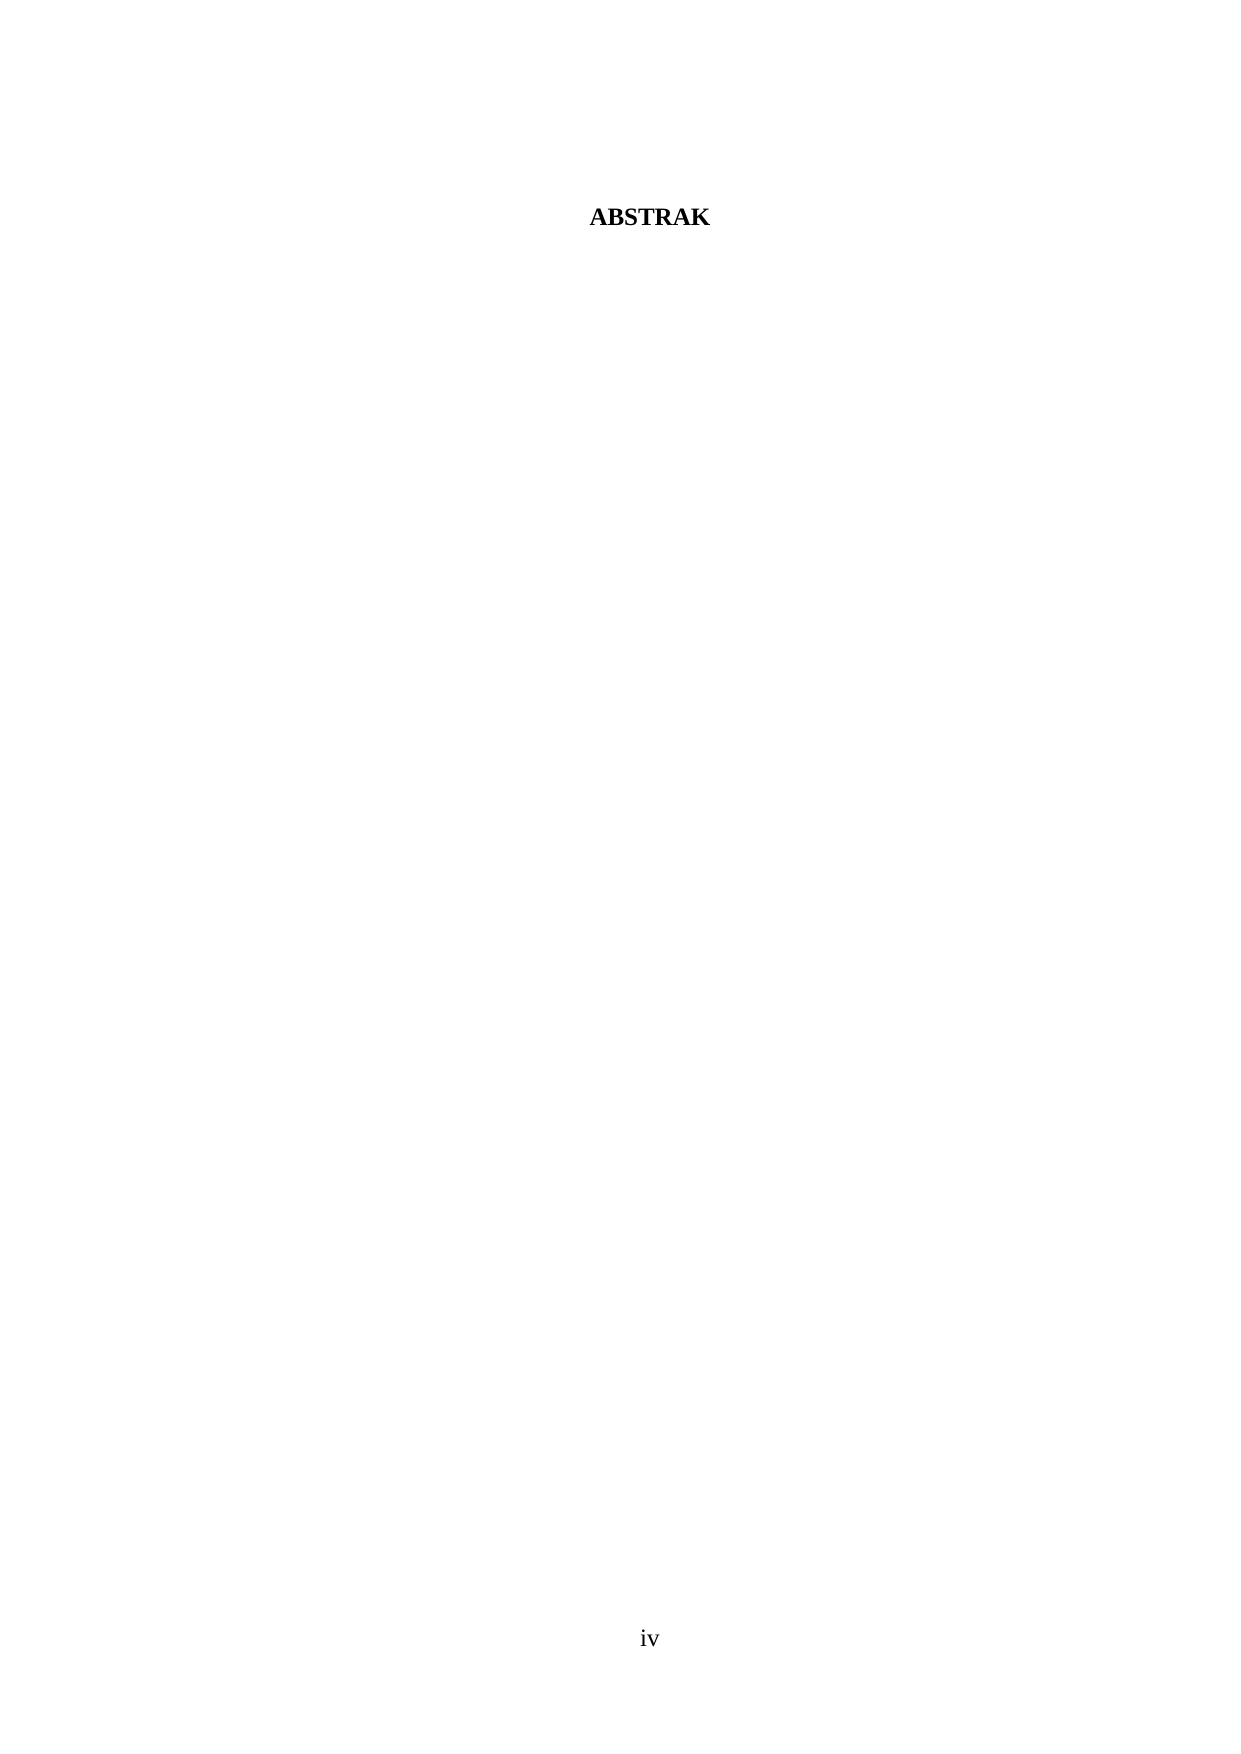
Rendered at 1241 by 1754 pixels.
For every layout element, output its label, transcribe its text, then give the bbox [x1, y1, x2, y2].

subtitle ABSTRAK [236, 202, 1063, 231]
